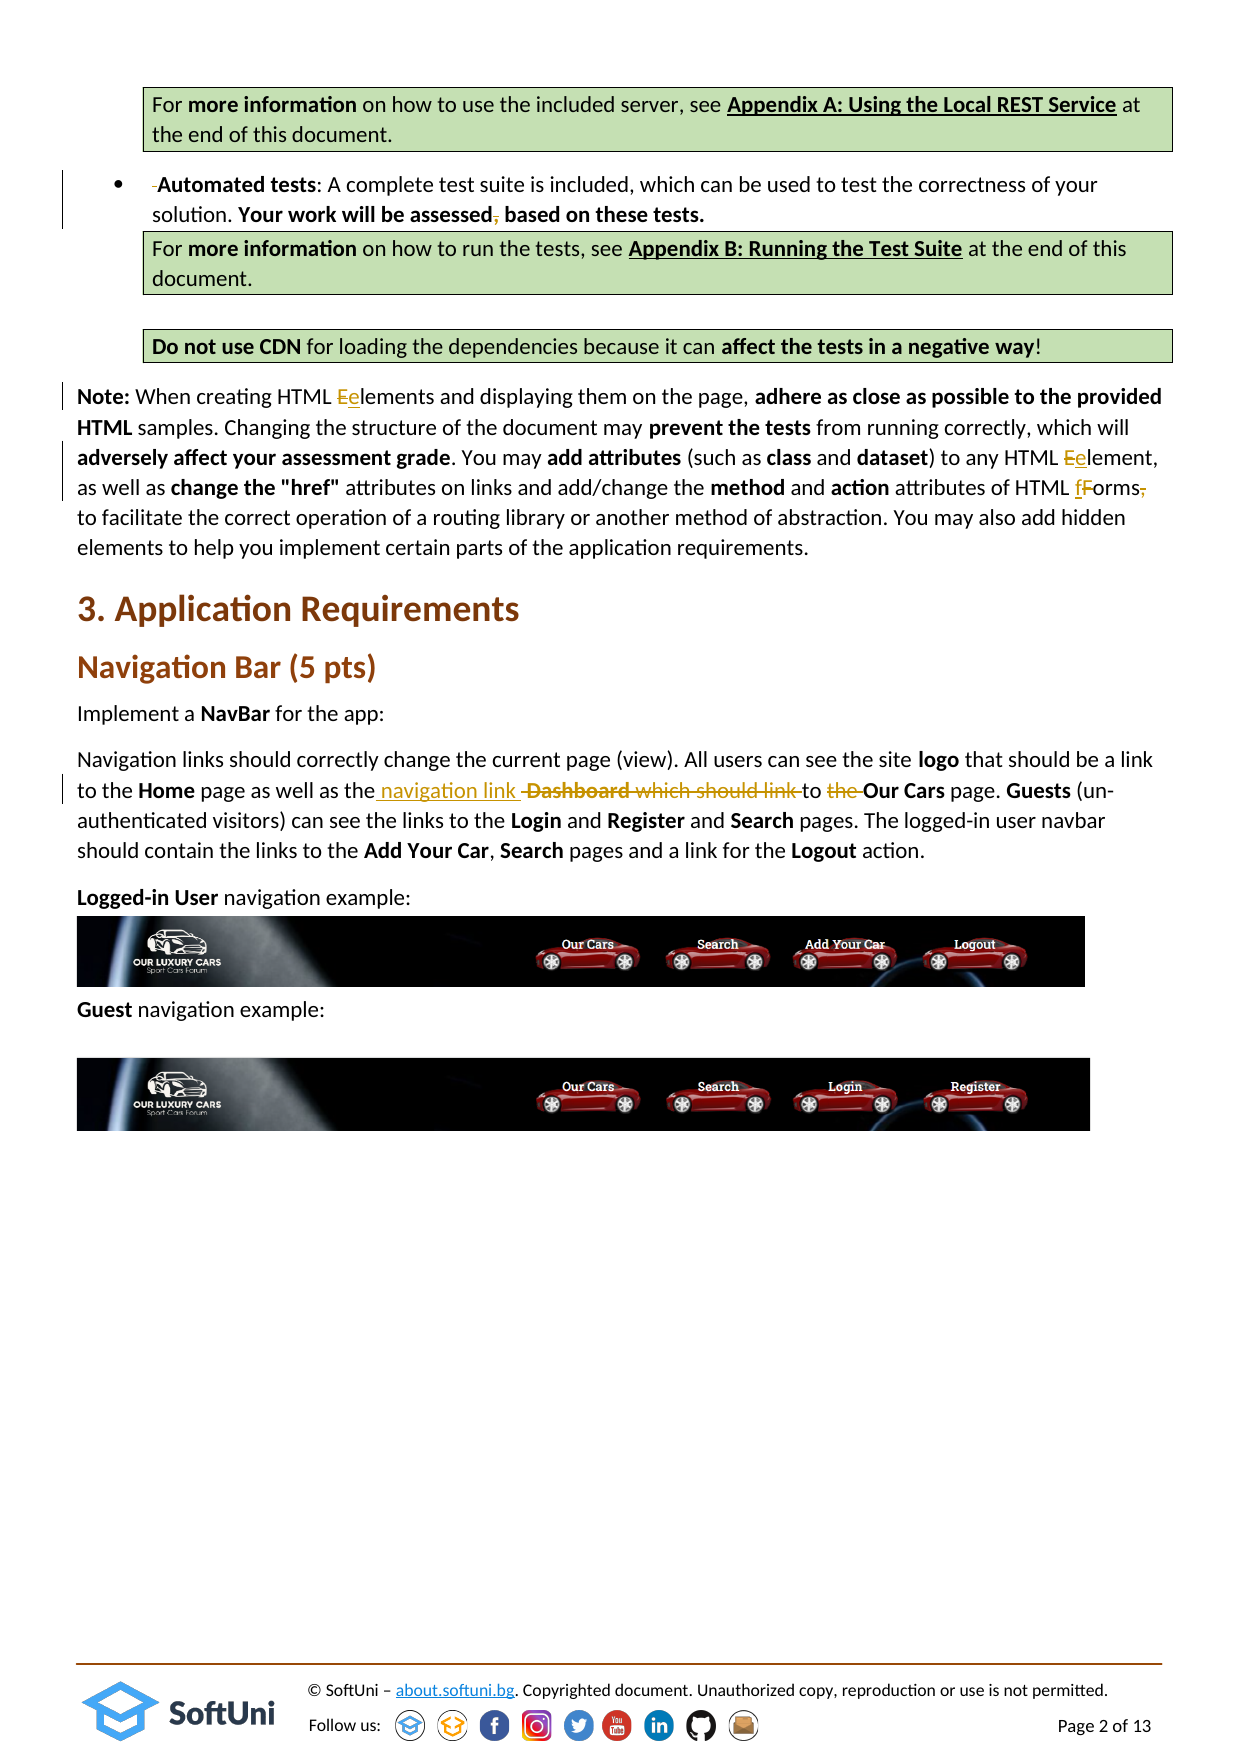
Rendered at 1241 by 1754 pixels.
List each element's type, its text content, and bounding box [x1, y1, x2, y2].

text Guest navigation example: [77, 995, 1163, 1023]
picture [395, 1710, 425, 1741]
picture [602, 1710, 632, 1741]
text Navigation links should correctly change the current page (view). All users can see the site logo that should be a link to the Home page as well as theto Our Cars page. Guests (un-authenticated visitors) can see the links to the Login and Register and Search pages. The logged-in user navbar should contain the links to the Add Your Car, Search pages and a link for the Logout action. [77, 746, 1163, 864]
picture [75, 1676, 281, 1747]
picture [76, 916, 1085, 987]
list Application Requirements [77, 584, 1163, 630]
picture [665, 1710, 674, 1719]
text Do not use CDN for loading the dependencies because it can affect the tests in a negative way! [144, 330, 1172, 362]
list Automated tests: A complete test suite is included, which can be used to test the correctness of your solution. Your work will be assessed based on these tests. [114, 170, 1163, 229]
picture [522, 1710, 552, 1741]
text Implement a NavBar for the app: [77, 699, 1163, 727]
picture [665, 1732, 674, 1741]
picture [76, 1055, 1091, 1131]
picture [686, 1710, 716, 1741]
picture [479, 1710, 510, 1741]
text Navigation Bar (5 pts) [77, 646, 1163, 687]
picture [658, 1723, 667, 1732]
picture [728, 1710, 759, 1741]
picture [564, 1710, 594, 1741]
text Logged-in User navigation example: [77, 883, 1163, 911]
text For more information on how to run the tests, see Appendix B: Running the Test Suite at the end of this document. [144, 232, 1172, 294]
picture [644, 1710, 653, 1719]
text For more information on how to use the included server, see Appendix A: Using the Local REST Service at the end of this document. [144, 88, 1172, 151]
text Note: When creating HTML lements and displaying them on the page, adhere as close as possible to the provided HTML samples. Changing the structure of the document may prevent the tests from running correctly, which will adversely affect your assessment grade. You may add attributes (such as class and dataset) to any HTML lement, as well as change the "href" attributes on links and add/change the method and action attributes of HTML orms to facilitate the correct operation of a routing library or another method of abstraction. You may also add hidden elements to help you implement certain parts of the application requirements. [77, 382, 1163, 561]
picture [644, 1732, 653, 1741]
picture [437, 1710, 468, 1741]
